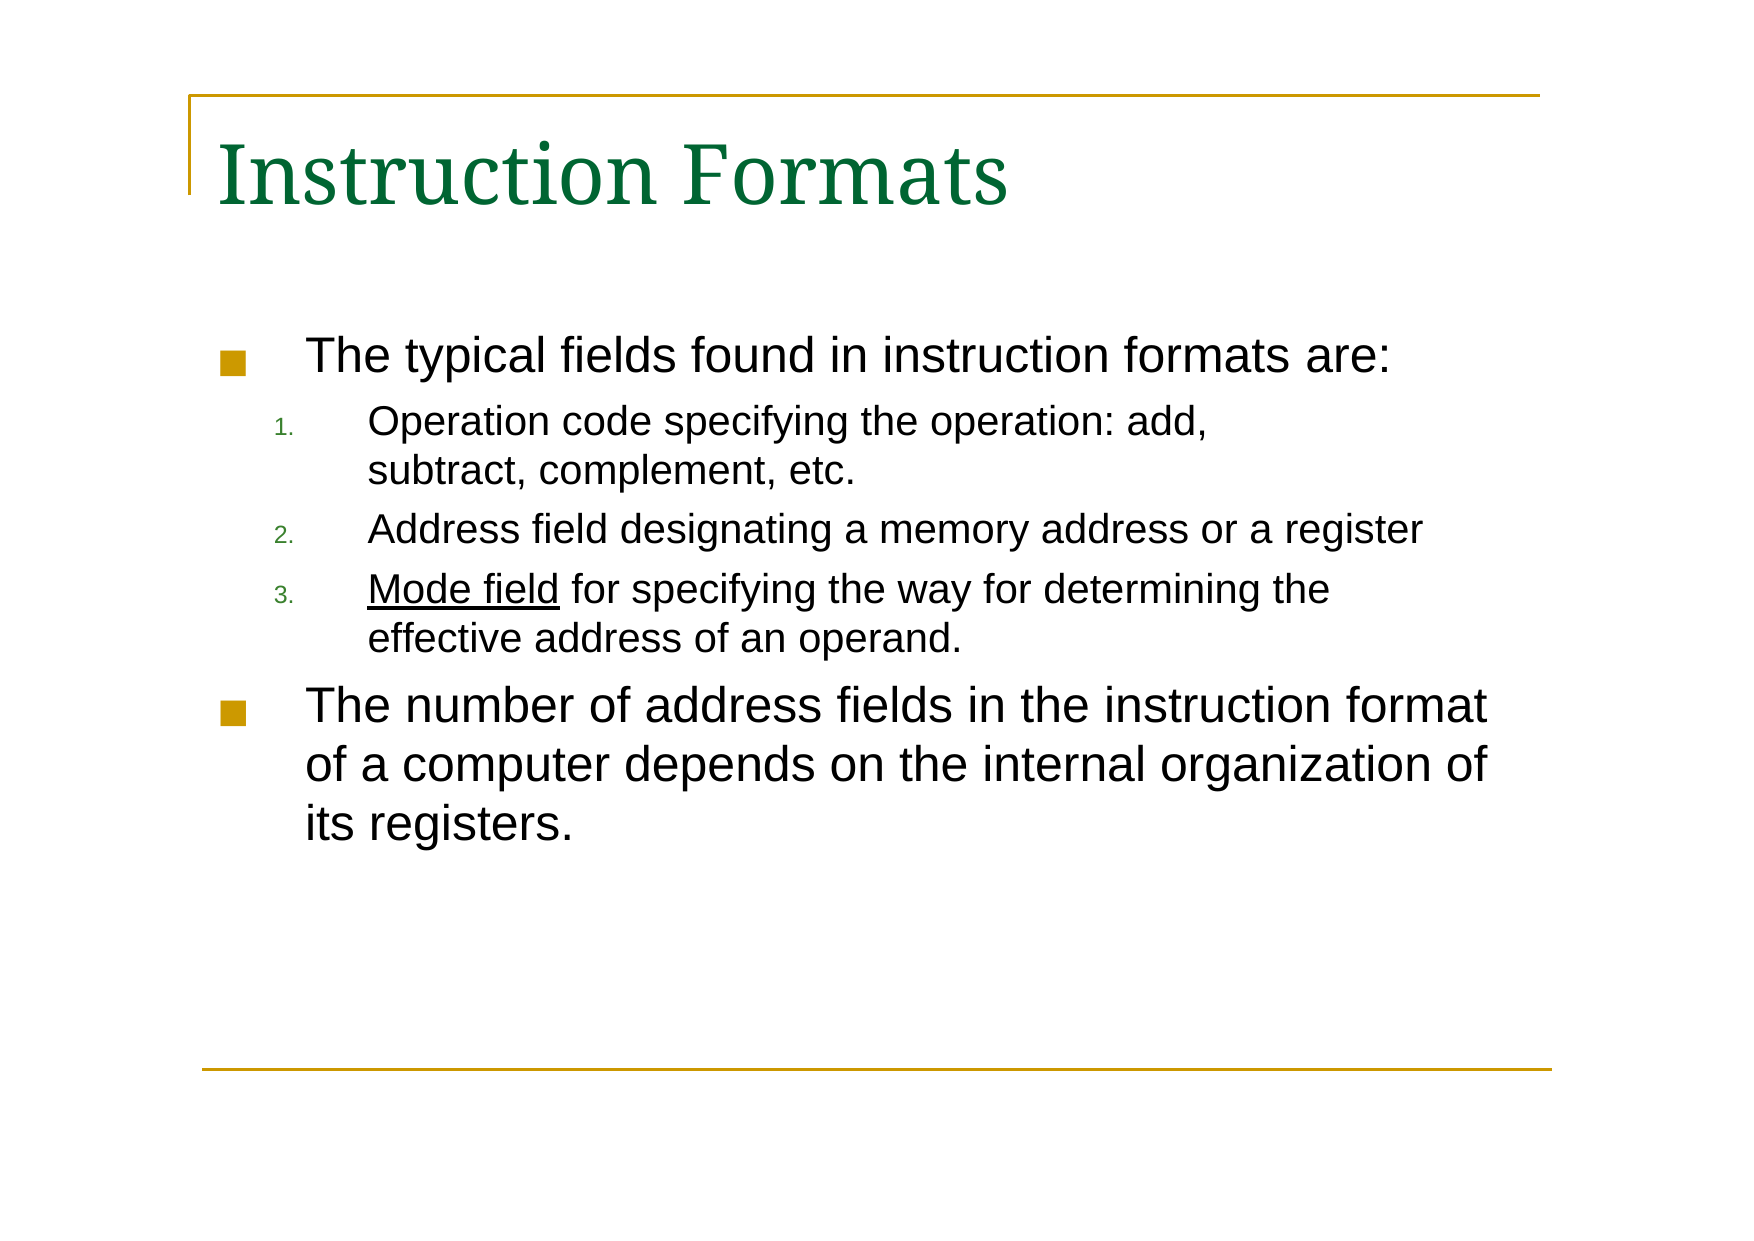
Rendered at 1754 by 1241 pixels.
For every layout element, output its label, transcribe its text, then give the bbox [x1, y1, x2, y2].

subtitle The typical fields found in instruction formats are: [217, 326, 1618, 383]
list Mode field for specifying the way for determining the effective address of an operand. [274, 564, 1496, 662]
list Operation code specifying the operation: add, subtract, complement, etc. [274, 396, 1378, 493]
list Address field designating a memory address or a register [273, 504, 1618, 552]
subtitle The number of address fields in the instruction format of a computer depends on the internal organization of its registers. [217, 675, 1489, 851]
